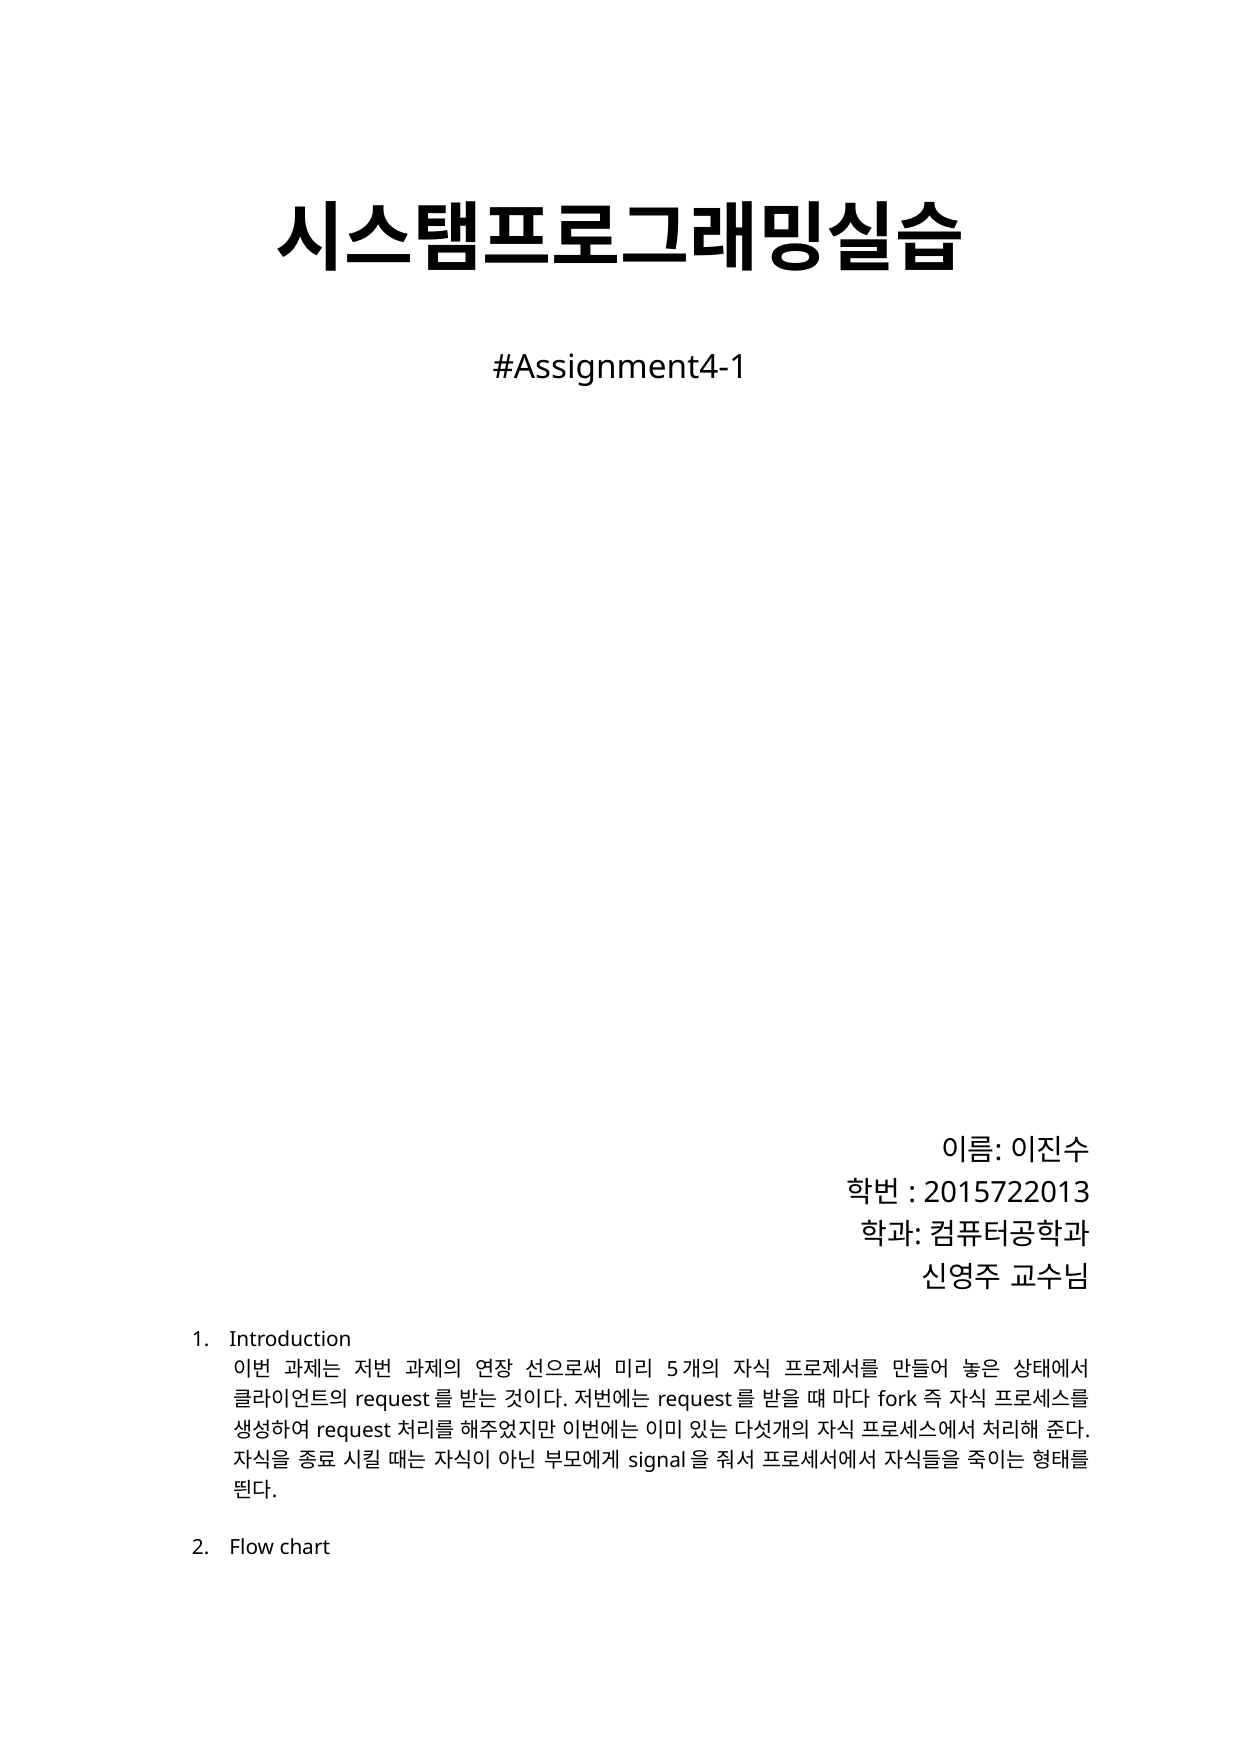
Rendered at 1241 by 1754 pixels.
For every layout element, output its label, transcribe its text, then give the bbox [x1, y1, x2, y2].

text 이름: 이진수 [150, 1126, 1090, 1168]
list Flow chart [192, 1532, 1090, 1561]
text 시스탬프로그래밍실습 [150, 177, 1090, 286]
text 학과: 컴퓨터공학과 [150, 1211, 1090, 1253]
text 신영주 교수님 [150, 1253, 1090, 1296]
text #Assignment4-1 [150, 343, 1090, 388]
list 이번 과제는 저번 과제의 연장 선으로써 미리 5개의 자식 프로제서를 만들어 놓은 상태에서 클라이언트의 request를 받는 것이다. 저번에는 request를 받을 떄 마다 fork 즉 자식 프로세스를 생성하여 request 처리를 해주었지만 이번에는 이미 있는 다섯개의 자식 프로세스에서 처리해 준다. 자식을 종료 시킬 때는 자식이 아닌 부모에게 signal을 줘서 프로세서에서 자식들을 죽이는 형태를 띈다. [233, 1352, 1090, 1504]
list Introduction [192, 1324, 1090, 1352]
text 학번 : 2015722013 [150, 1168, 1090, 1211]
